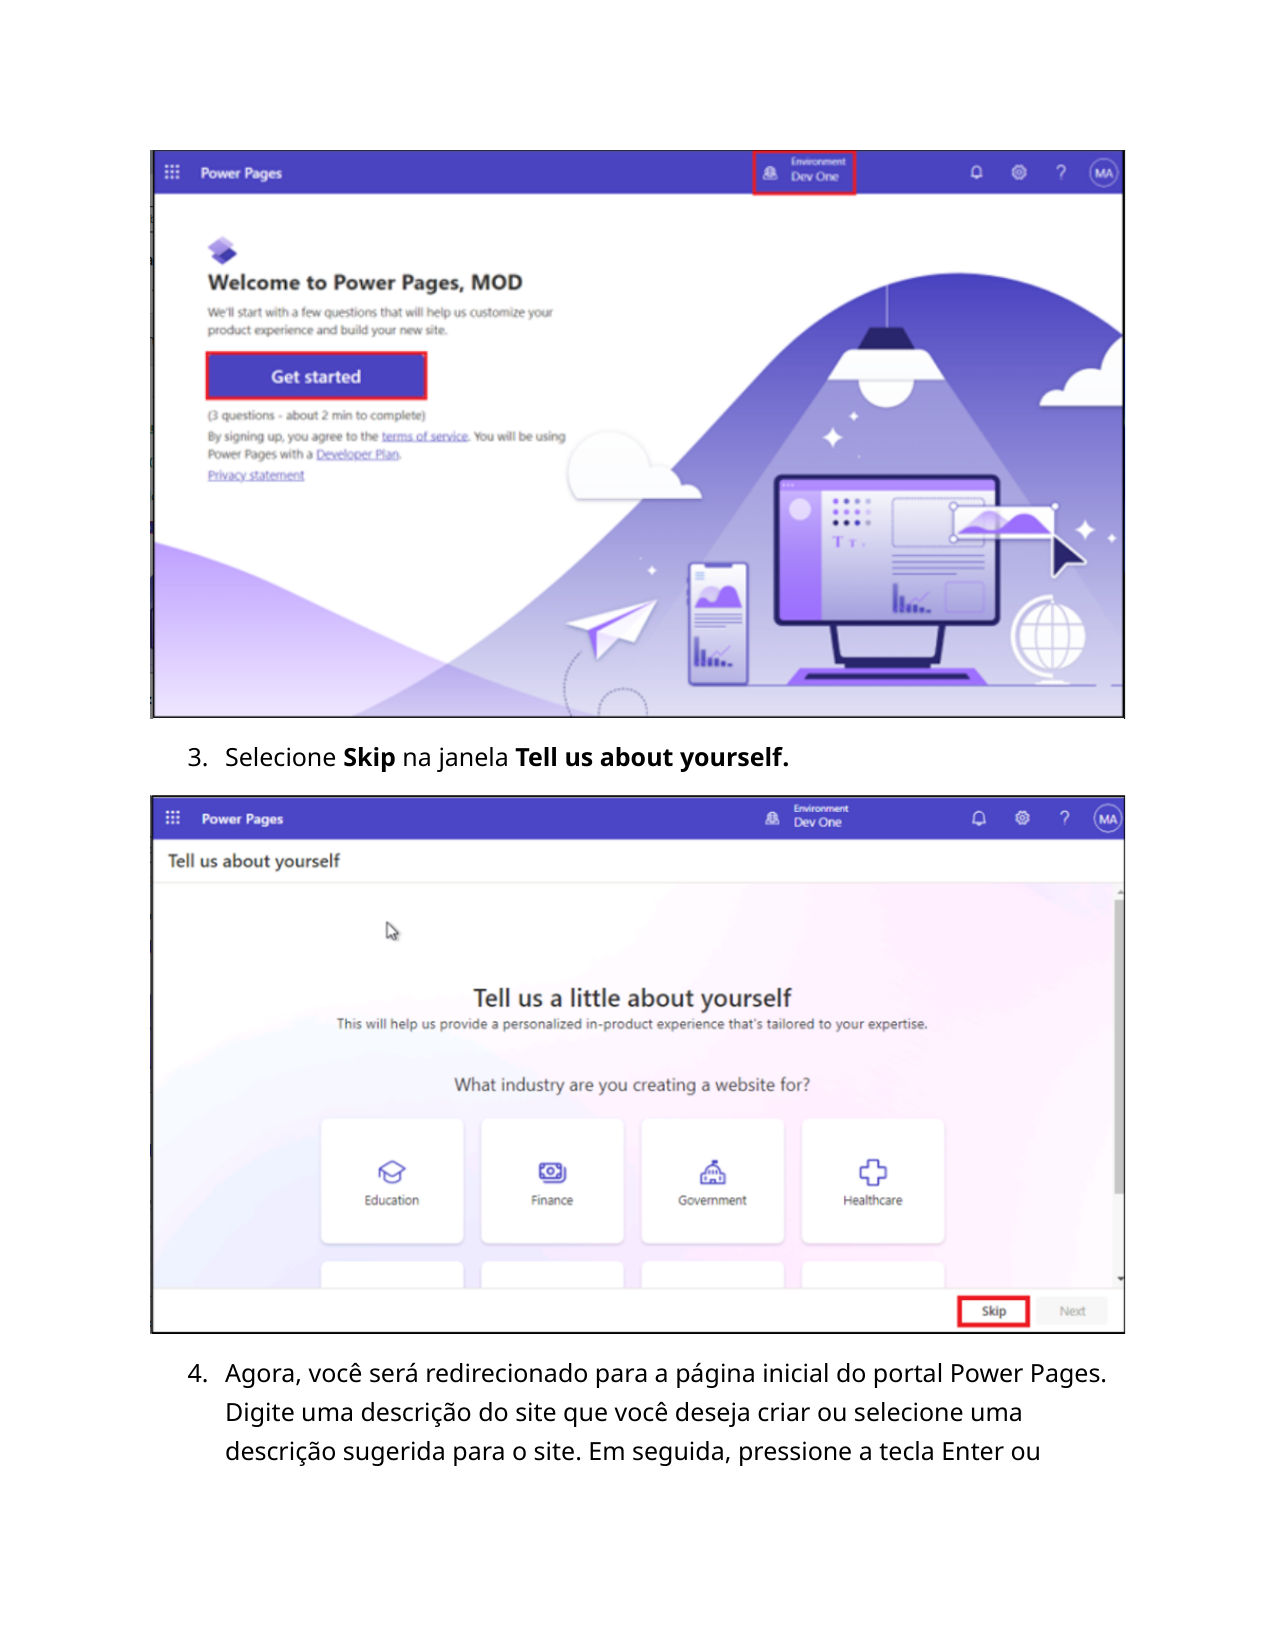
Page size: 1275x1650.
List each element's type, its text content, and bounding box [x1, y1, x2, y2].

picture [150, 150, 1125, 719]
list Selecione Skip na janela Tell us about yourself. [187, 740, 1125, 774]
picture [150, 795, 1125, 1334]
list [187, 1355, 1125, 1468]
